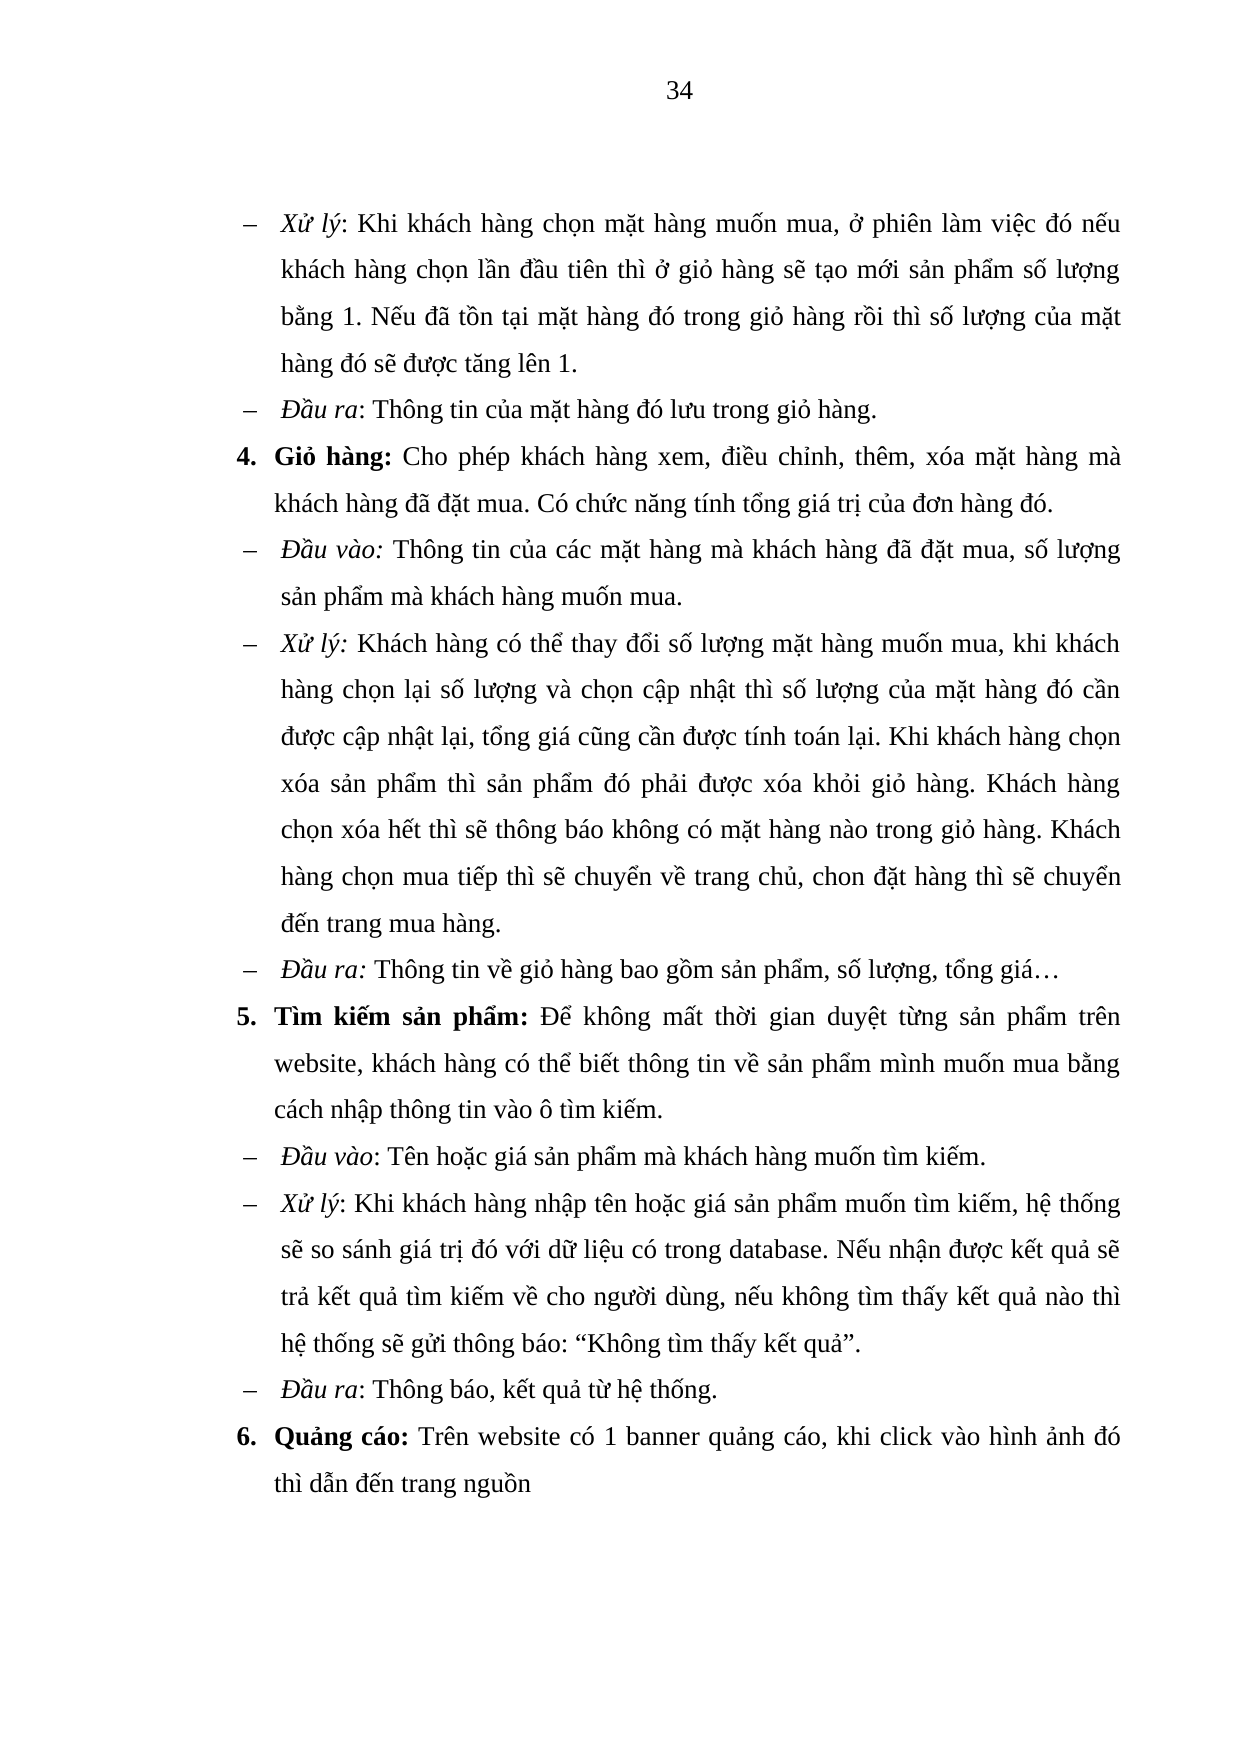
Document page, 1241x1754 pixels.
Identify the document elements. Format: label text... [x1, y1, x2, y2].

list Giỏ hàng: Cho phép khách hàng xem, điều chỉnh, thêm, xóa mặt hàng mà khách hàng đã đặt mua. Có chức năng tính tổng giá trị của đơn hàng đó. [236, 440, 1122, 518]
list Đầu vào: Tên hoặc giá sản phẩm mà khách hàng muốn tìm kiếm. [243, 1140, 1122, 1171]
list Xử lý: Khách hàng có thể thay đổi số lượng mặt hàng muốn mua, khi khách hàng chọn lại số lượng và chọn cập nhật thì số lượng của mặt hàng đó cần được cập nhật lại, tổng giá cũng cần được tính toán lại. Khi khách hàng chọn xóa sản phẩm thì sản phẩm đó phải được xóa khỏi giỏ hàng. Khách hàng chọn xóa hết thì sẽ thông báo không có mặt hàng nào trong giỏ hàng. Khách hàng chọn mua tiếp thì sẽ chuyển về trang chủ, chon đặt hàng thì sẽ chuyển đến trang mua hàng. [243, 627, 1122, 938]
list Quảng cáo: Trên website có 1 banner quảng cáo, khi click vào hình ảnh đó thì dẫn đến trang nguồn [236, 1420, 1122, 1498]
list Xử lý: Khi khách hàng chọn mặt hàng muốn mua, ở phiên làm việc đó nếu khách hàng chọn lần đầu tiên thì ở giỏ hàng sẽ tạo mới sản phẩm số lượng bằng 1. Nếu đã tồn tại mặt hàng đó trong giỏ hàng rồi thì số lượng của mặt hàng đó sẽ được tăng lên 1. [243, 207, 1122, 378]
list Xử lý: Khi khách hàng nhập tên hoặc giá sản phẩm muốn tìm kiếm, hệ thống sẽ so sánh giá trị đó với dữ liệu có trong database. Nếu nhận được kết quả sẽ trả kết quả tìm kiếm về cho người dùng, nếu không tìm thấy kết quả nào thì hệ thống sẽ gửi thông báo: “Không tìm thấy kết quả”. [243, 1187, 1122, 1358]
list Đầu ra: Thông tin của mặt hàng đó lưu trong giỏ hàng. [243, 393, 1122, 424]
list Tìm kiếm sản phẩm: Để không mất thời gian duyệt từng sản phẩm trên website, khách hàng có thể biết thông tin về sản phẩm mình muốn mua bằng cách nhập thông tin vào ô tìm kiếm. [236, 1000, 1122, 1124]
list Đầu ra: Thông báo, kết quả từ hệ thống. [243, 1373, 1122, 1404]
list Đầu ra: Thông tin về giỏ hàng bao gồm sản phẩm, số lượng, tổng giá… [243, 953, 1122, 984]
list Đầu vào: Thông tin của các mặt hàng mà khách hàng đã đặt mua, số lượng sản phẩm mà khách hàng muốn mua. [243, 533, 1122, 611]
